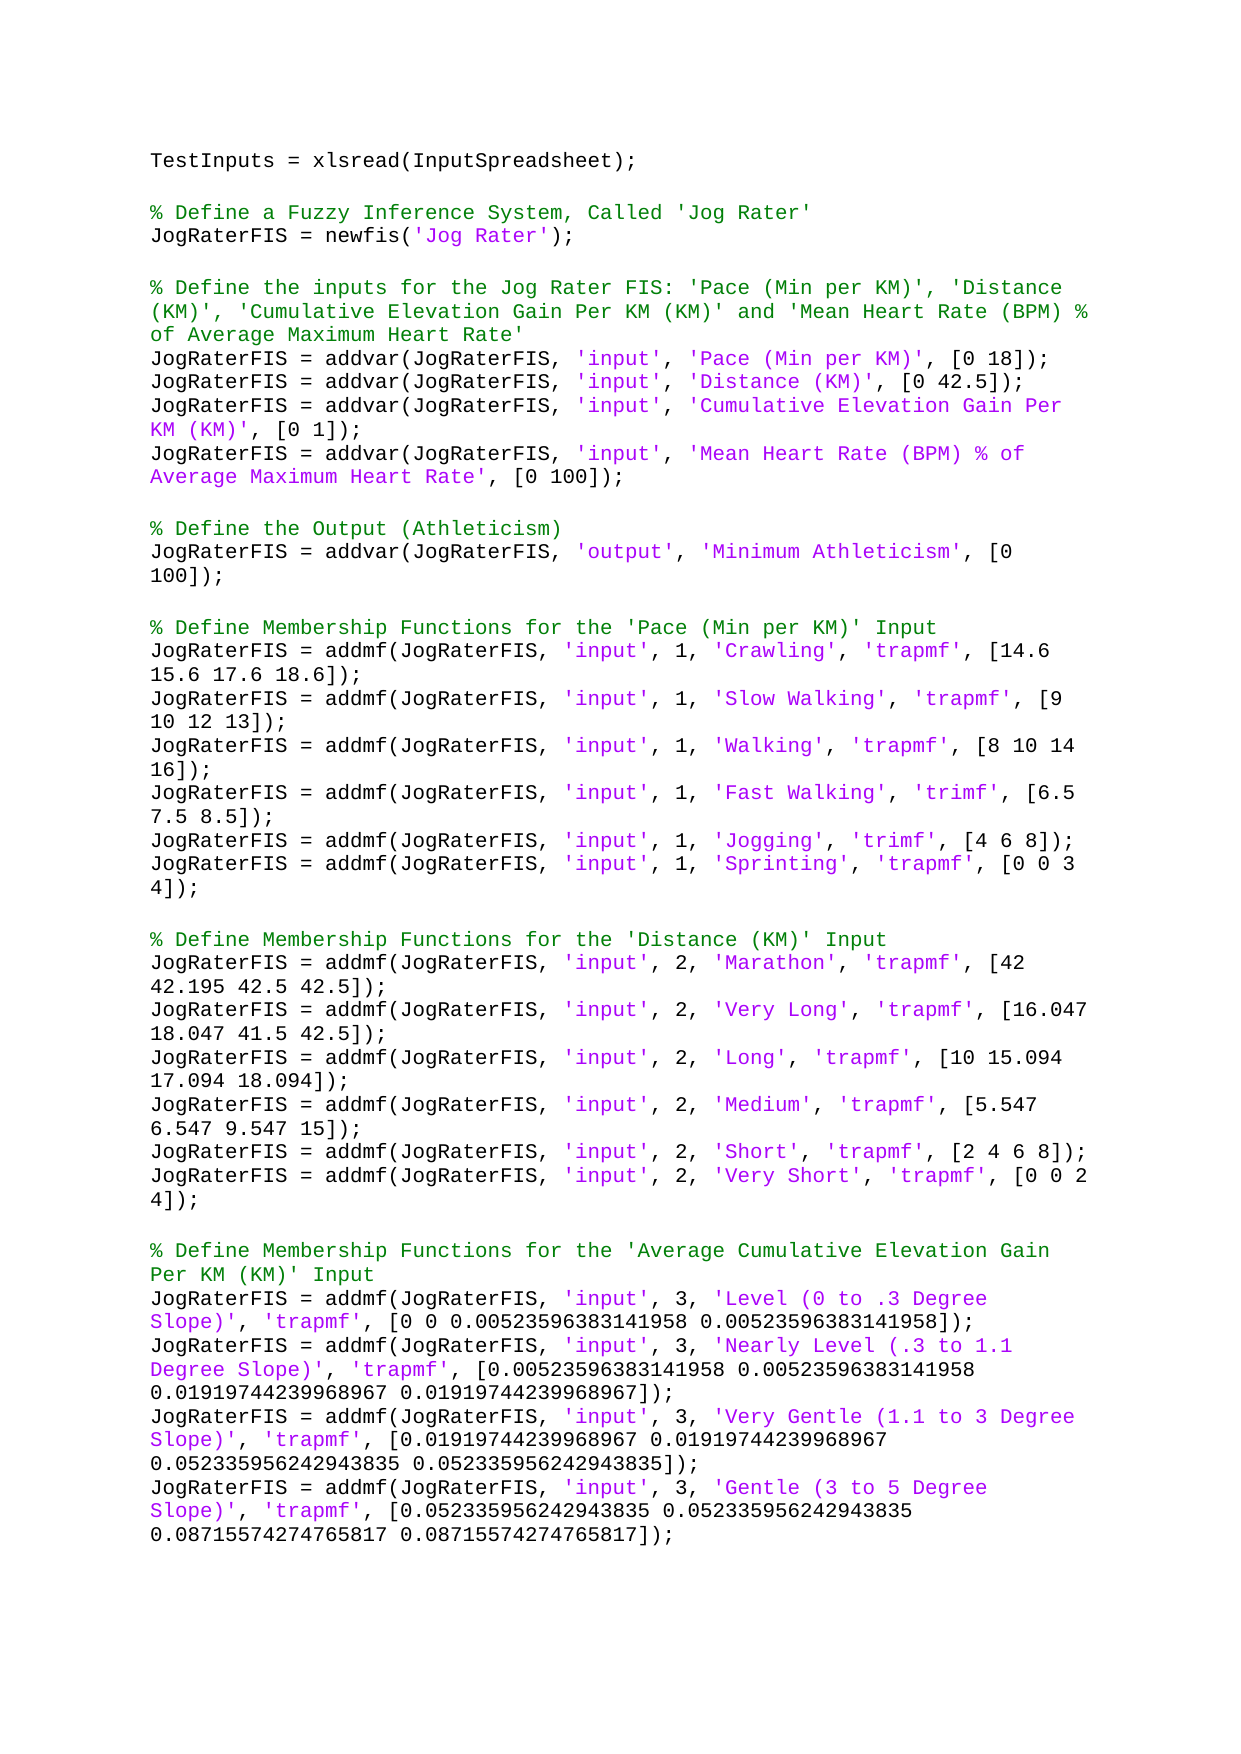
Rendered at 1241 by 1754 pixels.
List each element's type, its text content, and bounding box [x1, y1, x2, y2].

text % Define Membership Functions for the 'Pace (Min per KM)' Input [150, 617, 1090, 640]
text JogRaterFIS = addmf(JogRaterFIS, 'input', 1, 'Sprinting', 'trapmf', [0 0 3 4]); [150, 853, 1090, 901]
text % Define a Fuzzy Inference System, Called 'Jog Rater' [150, 202, 1090, 225]
text % Define Membership Functions for the 'Distance (KM)' Input [150, 928, 1090, 952]
text JogRaterFIS = addvar(JogRaterFIS, 'output', 'Minimum Athleticism', [0 100]); [150, 541, 1090, 589]
text JogRaterFIS = addmf(JogRaterFIS, 'input', 2, 'Long', 'trapmf', [10 15.094 17.094 18.094]); [150, 1047, 1090, 1094]
text JogRaterFIS = addmf(JogRaterFIS, 'input', 2, 'Short', 'trapmf', [2 4 6 8]); [150, 1141, 1090, 1165]
text TestInputs = xlsread(InputSpreadsheet); [150, 150, 1090, 174]
text JogRaterFIS = addmf(JogRaterFIS, 'input', 3, 'Nearly Level (.3 to 1.1 Degree Slope)', 'trapmf', [0.00523596383141958 0.00523596383141958 0.01919744239968967 0.01919744239968967]); [150, 1335, 1090, 1406]
text JogRaterFIS = addvar(JogRaterFIS, 'input', 'Distance (KM)', [0 42.5]); [150, 372, 1090, 395]
text JogRaterFIS = newfis('Jog Rater'); [150, 225, 1090, 249]
text JogRaterFIS = addmf(JogRaterFIS, 'input', 1, 'Crawling', 'trapmf', [14.6 15.6 17.6 18.6]); [150, 640, 1090, 688]
text JogRaterFIS = addmf(JogRaterFIS, 'input', 2, 'Medium', 'trapmf', [5.547 6.547 9.547 15]); [150, 1094, 1090, 1141]
text JogRaterFIS = addmf(JogRaterFIS, 'input', 2, 'Very Long', 'trapmf', [16.047 18.047 41.5 42.5]); [150, 999, 1090, 1047]
text JogRaterFIS = addmf(JogRaterFIS, 'input', 1, 'Slow Walking', 'trapmf', [9 10 12 13]); [150, 688, 1090, 735]
text JogRaterFIS = addmf(JogRaterFIS, 'input', 3, 'Level (0 to .3 Degree Slope)', 'trapmf', [0 0 0.00523596383141958 0.00523596383141958]); [150, 1288, 1090, 1335]
text JogRaterFIS = addmf(JogRaterFIS, 'input', 3, 'Gentle (3 to 5 Degree Slope)', 'trapmf', [0.052335956242943835 0.052335956242943835 0.08715574274765817 0.08715574274765817]); [150, 1477, 1090, 1548]
text JogRaterFIS = addmf(JogRaterFIS, 'input', 1, 'Jogging', 'trimf', [4 6 8]); [150, 829, 1090, 853]
text JogRaterFIS = addmf(JogRaterFIS, 'input', 1, 'Fast Walking', 'trimf', [6.5 7.5 8.5]); [150, 782, 1090, 829]
text JogRaterFIS = addmf(JogRaterFIS, 'input', 3, 'Very Gentle (1.1 to 3 Degree Slope)', 'trapmf', [0.01919744239968967 0.01919744239968967 0.052335956242943835 0.052335956242943835]); [150, 1406, 1090, 1477]
text % Define Membership Functions for the 'Average Cumulative Elevation Gain Per KM (KM)' Input [150, 1240, 1090, 1288]
text JogRaterFIS = addvar(JogRaterFIS, 'input', 'Cumulative Elevation Gain Per KM (KM)', [0 1]); [150, 395, 1090, 442]
text % Define the Output (Athleticism) [150, 518, 1090, 541]
text JogRaterFIS = addvar(JogRaterFIS, 'input', 'Mean Heart Rate (BPM) % of Average Maximum Heart Rate', [0 100]); [150, 442, 1090, 490]
text JogRaterFIS = addmf(JogRaterFIS, 'input', 2, 'Very Short', 'trapmf', [0 0 2 4]); [150, 1165, 1090, 1212]
text JogRaterFIS = addvar(JogRaterFIS, 'input', 'Pace (Min per KM)', [0 18]); [150, 348, 1090, 372]
text % Define the inputs for the Jog Rater FIS: 'Pace (Min per KM)', 'Distance (KM)', 'Cumulative Elevation Gain Per KM (KM)' and 'Mean Heart Rate (BPM) % of Average Maximum Heart Rate' [150, 277, 1090, 348]
text JogRaterFIS = addmf(JogRaterFIS, 'input', 2, 'Marathon', 'trapmf', [42 42.195 42.5 42.5]); [150, 952, 1090, 999]
text JogRaterFIS = addmf(JogRaterFIS, 'input', 1, 'Walking', 'trapmf', [8 10 14 16]); [150, 735, 1090, 782]
